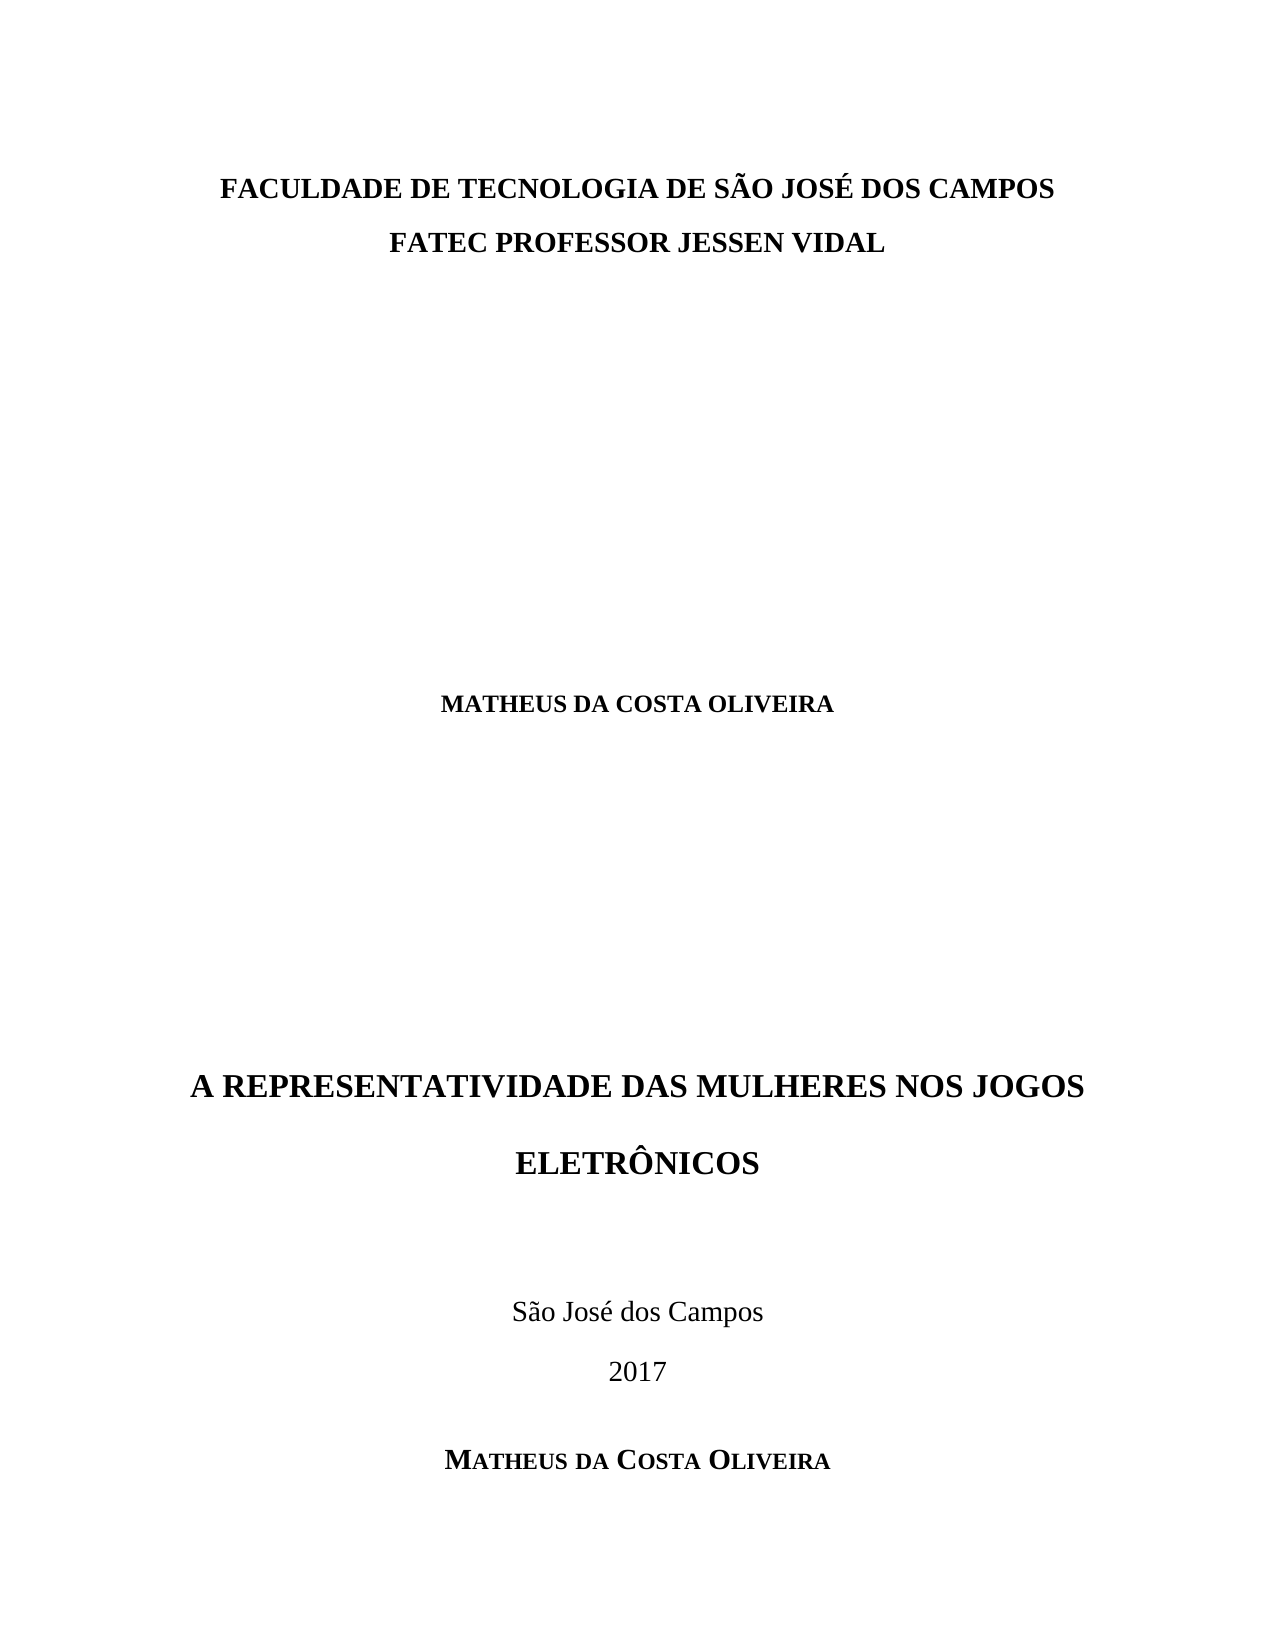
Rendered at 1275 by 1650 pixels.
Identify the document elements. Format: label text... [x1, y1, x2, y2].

subtitle FACULDADE DE TECNOLOGIA DE SÃO JOSÉ DOS CAMPOS [150, 171, 1125, 204]
subtitle Matheus da Costa Oliveira [150, 1442, 1125, 1476]
subtitle FATEC PROFESSOR JESSEN VIDAL [150, 225, 1125, 259]
text São José dos Campos [150, 1294, 1125, 1328]
text A REPRESENTATIVIDADE DAS MULHERES NOS JOGOS ELETRÔNICOS [150, 1067, 1125, 1182]
text 2017 [150, 1354, 1125, 1387]
text MATHEUS DA COSTA OLIVEIRA [150, 689, 1125, 718]
